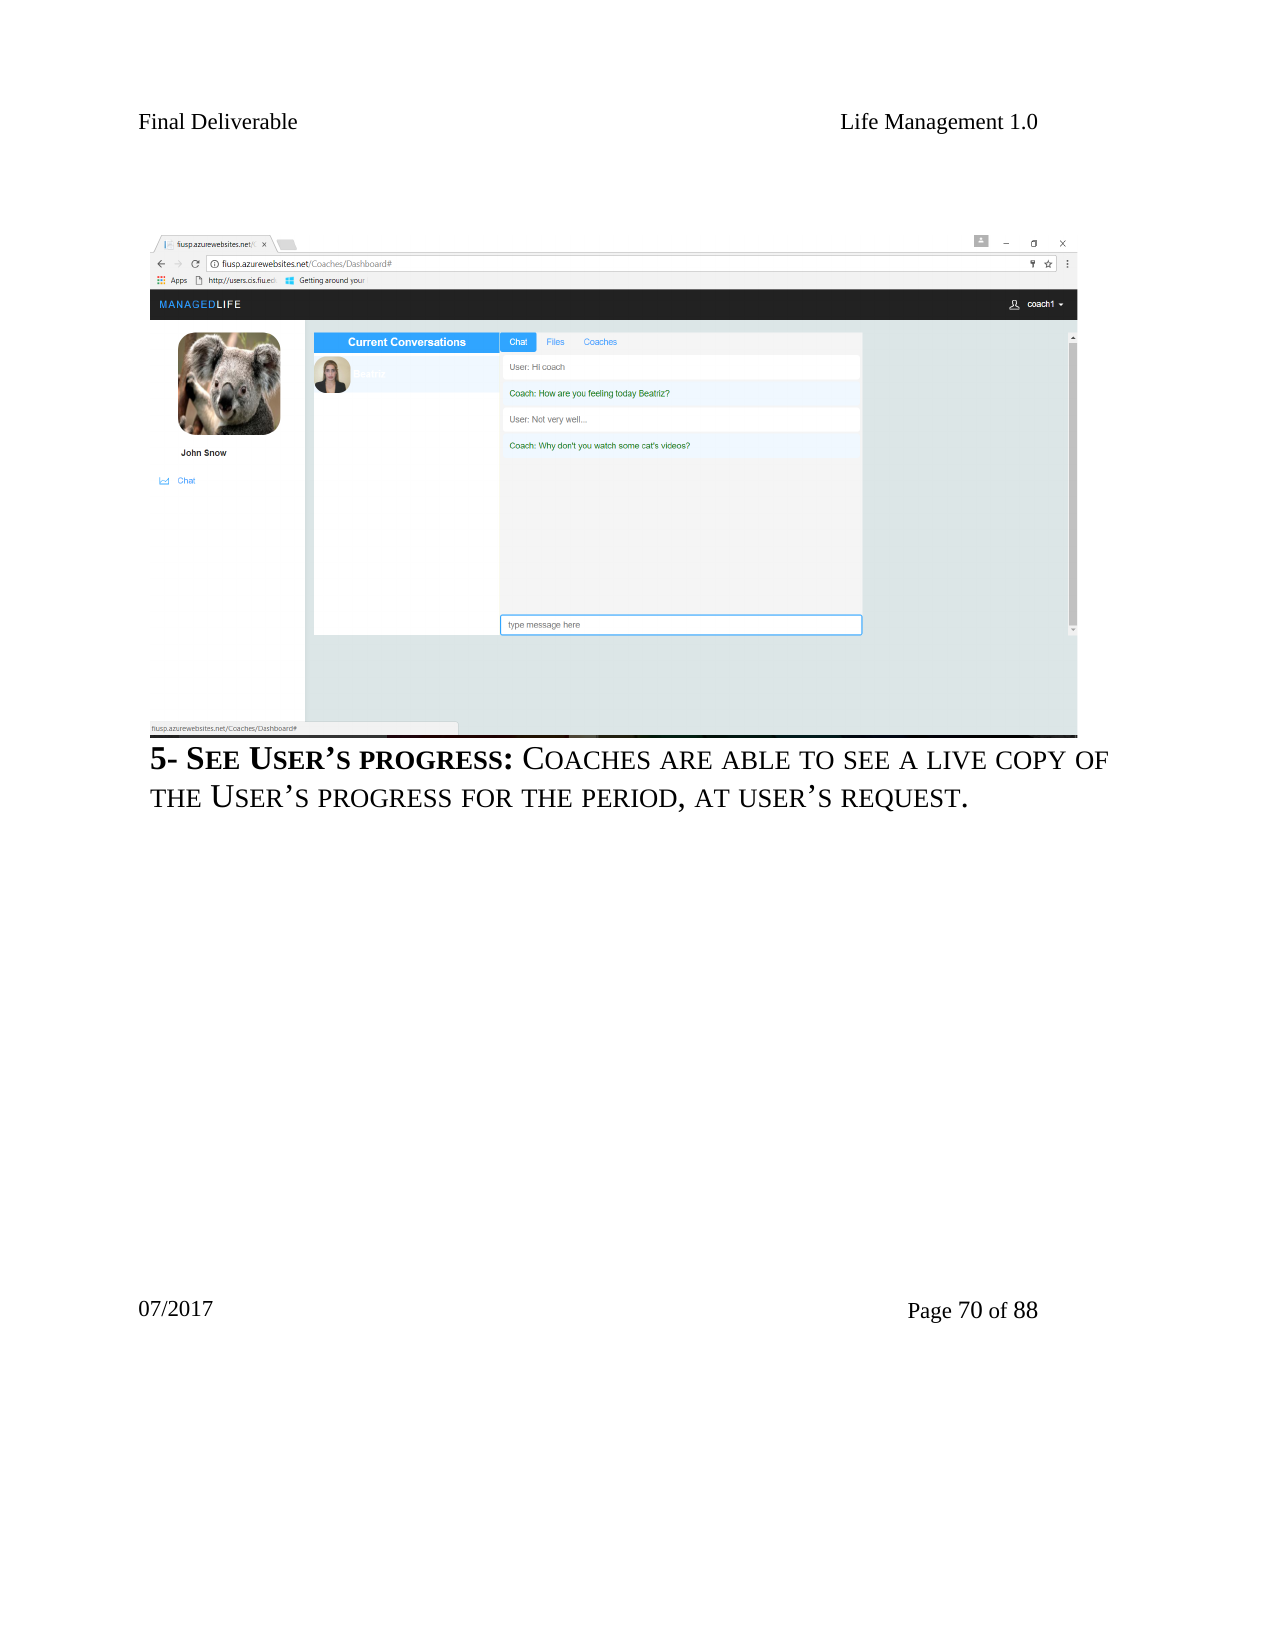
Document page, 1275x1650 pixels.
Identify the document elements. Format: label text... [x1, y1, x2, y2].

picture [150, 235, 1078, 738]
text 5- See User’s progress: Coaches are able to see a live copy of the User’s progress for the period, at user’s request. [150, 738, 1125, 815]
